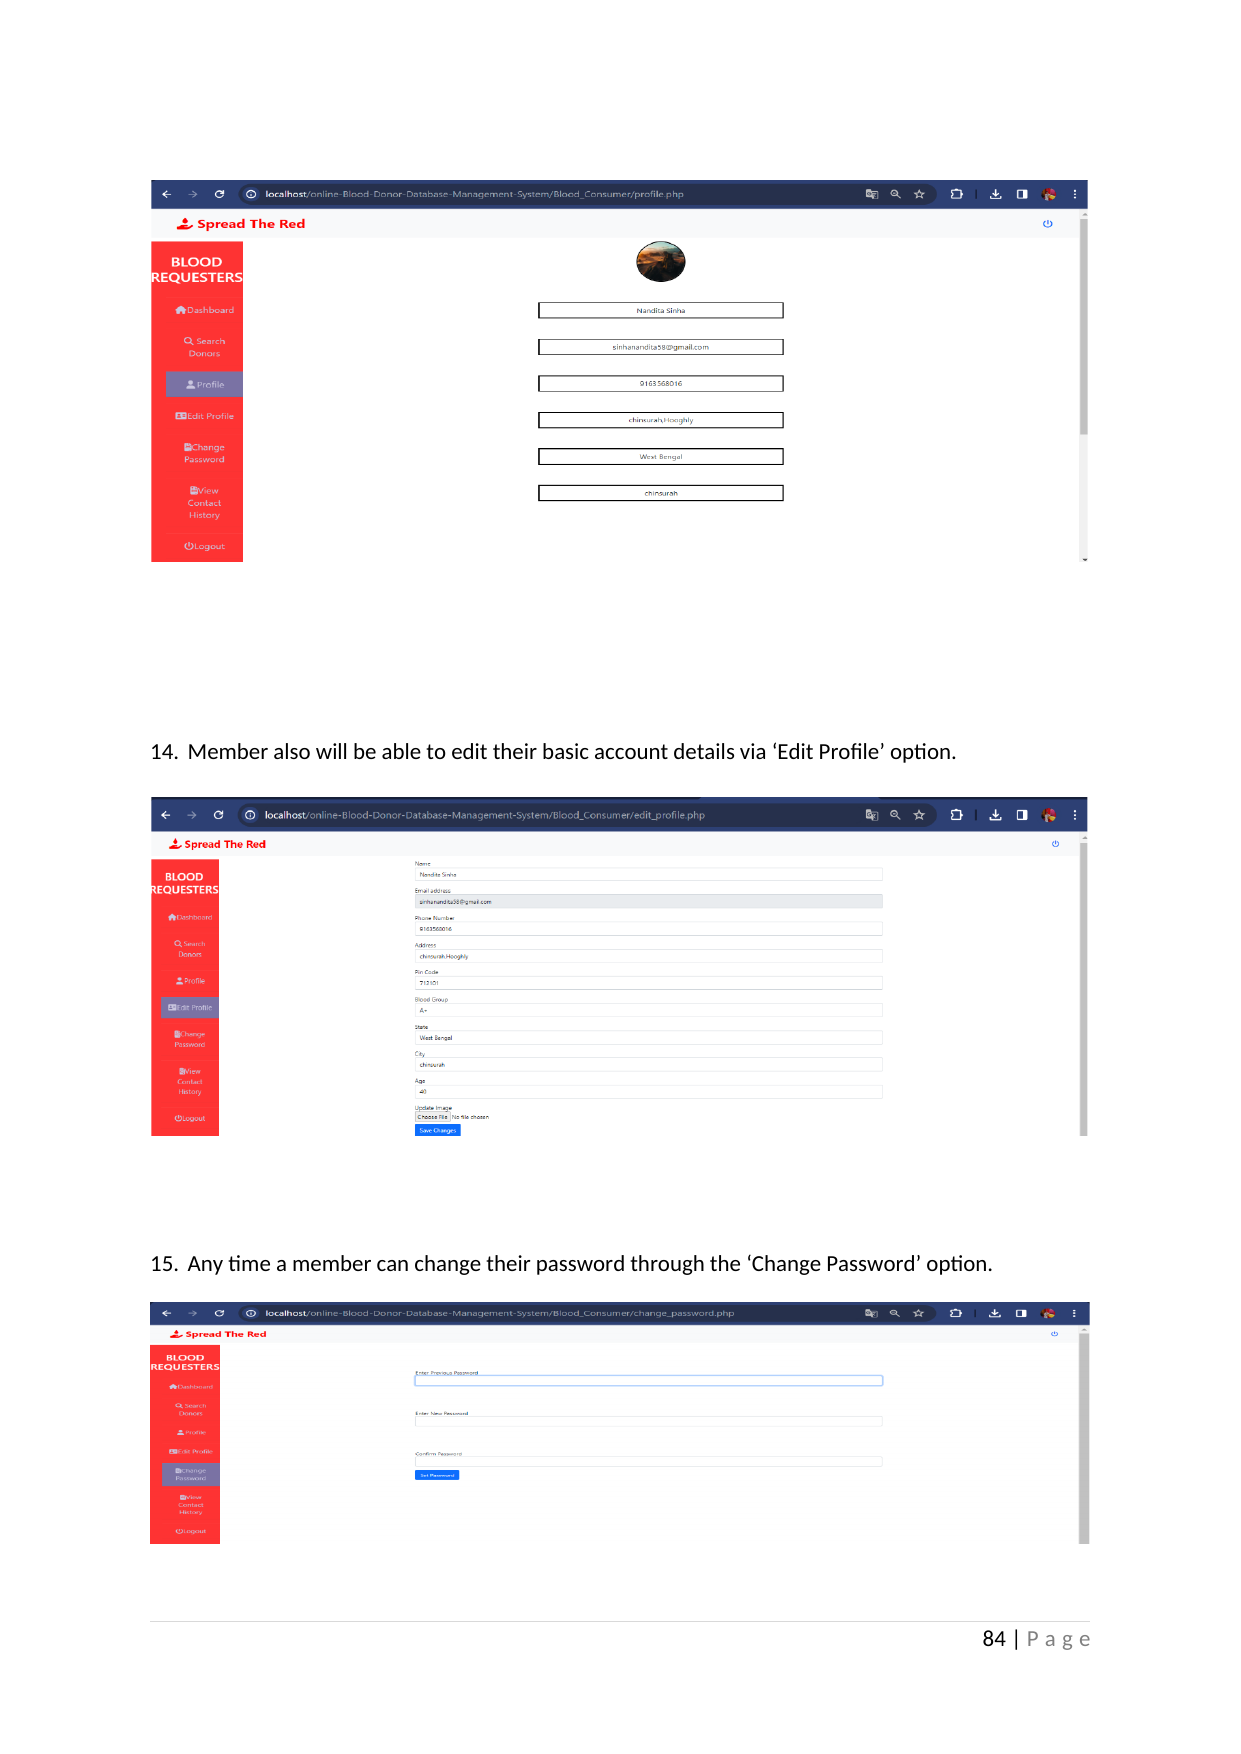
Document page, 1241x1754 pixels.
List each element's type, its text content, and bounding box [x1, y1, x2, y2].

picture [150, 797, 1087, 1135]
picture [150, 1302, 1090, 1543]
picture [150, 180, 1087, 561]
list Any time a member can change their password through the ‘Change Password’ option. [150, 1249, 1090, 1277]
list Member also will be able to edit their basic account details via ‘Edit Profile’ option. [150, 737, 1090, 765]
